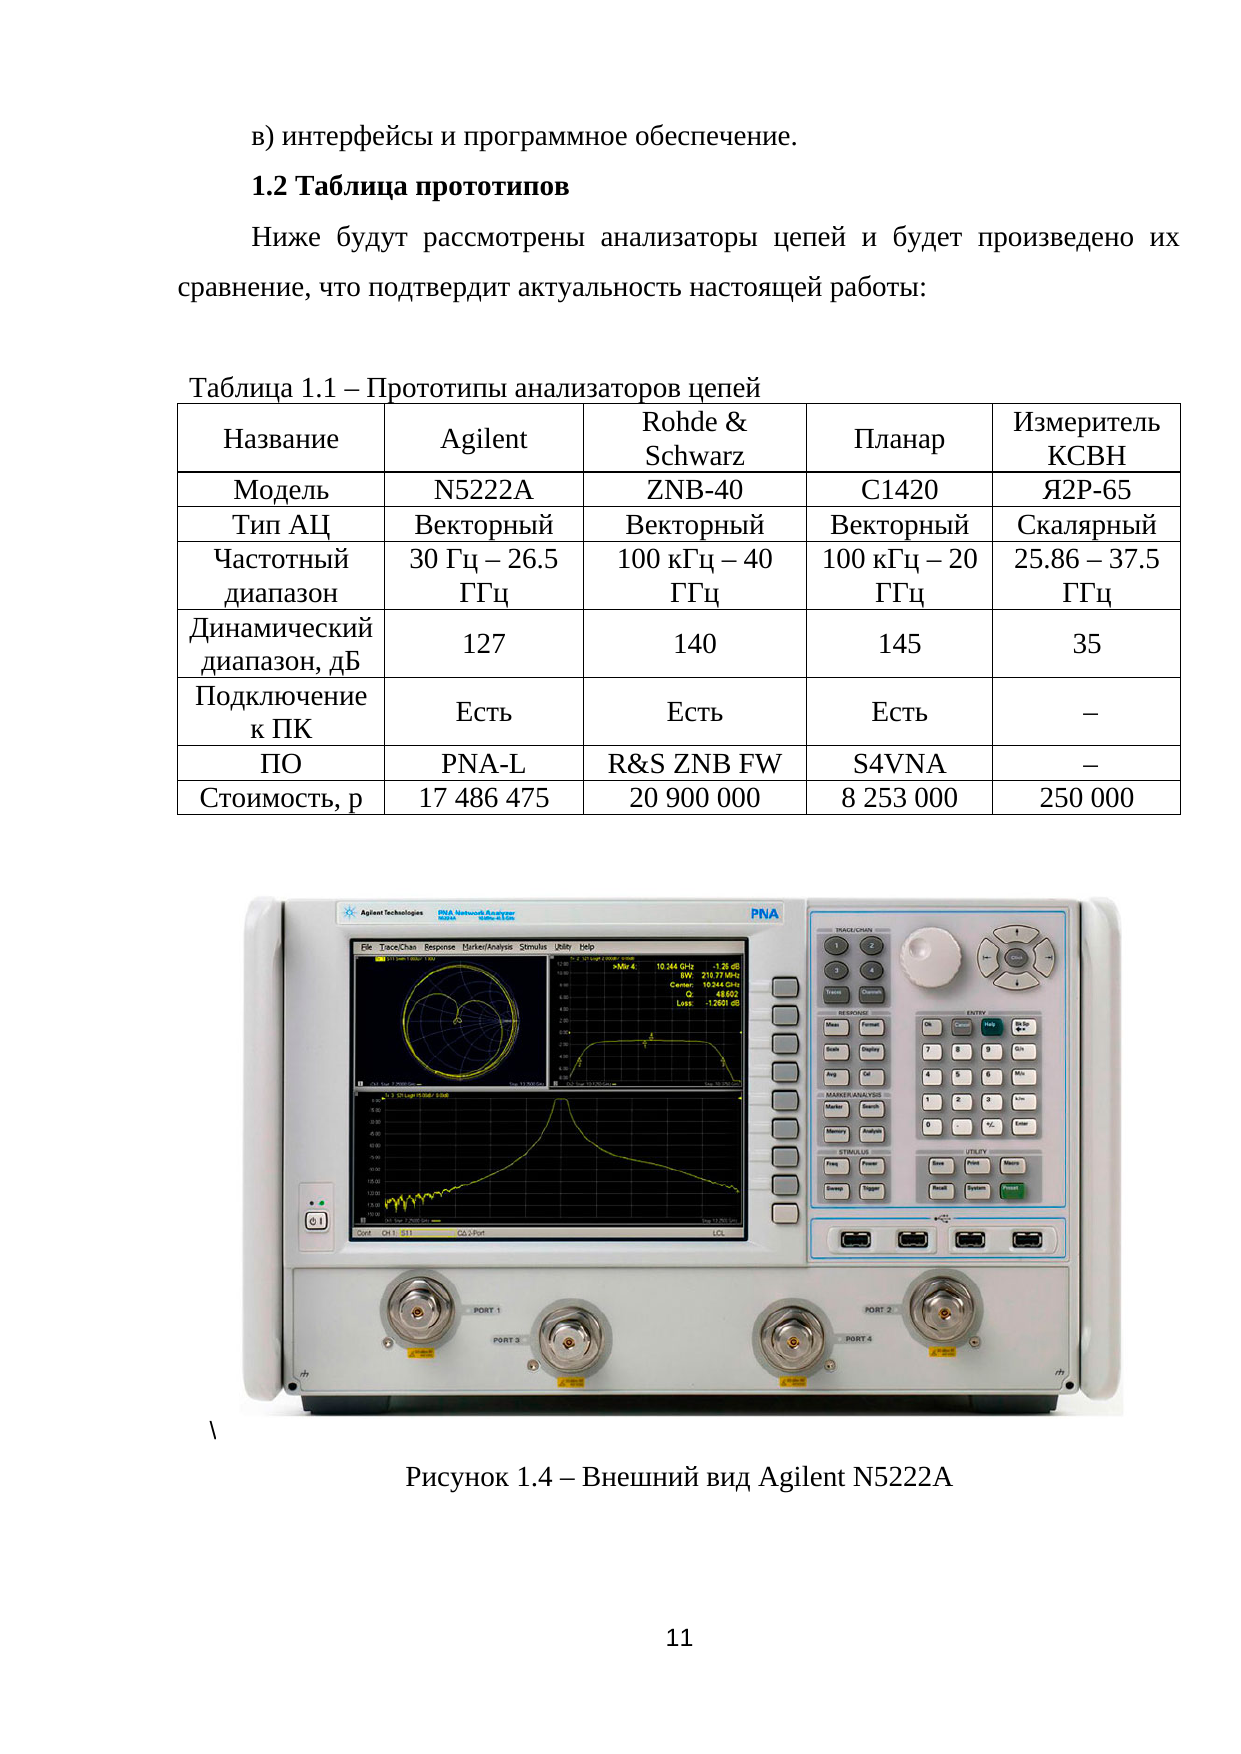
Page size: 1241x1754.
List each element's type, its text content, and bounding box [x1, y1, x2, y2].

list Ниже будут рассмотрены анализаторы цепей и будет произведено их сравнение, что подтвердит актуальность настоящей работы: [177, 219, 1181, 303]
table_cell Есть [807, 678, 992, 745]
table_header Таблица 1.1 – Прототипы анализаторов цепей [178, 370, 1181, 403]
table_cell 140 [584, 610, 806, 677]
table_cell 145 [807, 610, 992, 677]
table_cell Есть [385, 678, 583, 745]
table_cell N5222A [385, 473, 583, 506]
table_cell Название [178, 404, 384, 471]
table_cell Векторный [584, 507, 806, 541]
table_cell 8 253 000 [807, 781, 992, 814]
table_cell Agilent [385, 404, 583, 471]
table_cell Скалярный [993, 507, 1180, 541]
table_cell Rohde & Schwarz [584, 404, 806, 471]
table_cell 17 486 475 [385, 781, 583, 814]
table_cell Я2Р-65 [993, 473, 1180, 506]
table_cell Измеритель КСВН [993, 404, 1180, 471]
table_cell 127 [385, 610, 583, 677]
table_cell Подключение к ПК [178, 678, 384, 745]
table_cell 30 Гц – 26.5 ГГц [385, 542, 583, 609]
table_cell Векторный [385, 507, 583, 541]
table_cell 20 900 000 [584, 781, 806, 814]
table_cell 100 кГц – 40 ГГц [584, 542, 806, 609]
table_cell Планар [807, 404, 992, 471]
table_cell ПО [178, 746, 384, 779]
table_cell Динамический диапазон, дБ [178, 610, 384, 677]
table_cell ZNB-40 [584, 473, 806, 506]
list Рисунок 1.4 – Внешний вид Agilent N5222A [177, 1459, 1181, 1493]
table_cell 25.86 – 37.5 ГГц [993, 542, 1180, 609]
table_cell 100 кГц – 20 ГГц [807, 542, 992, 609]
table_cell 35 [993, 610, 1180, 677]
list 1.2 Таблица прототипов [177, 168, 1181, 202]
table_cell – [993, 746, 1180, 779]
table_cell Стоимость, р [178, 781, 384, 814]
table_cell Частотный диапазон [178, 542, 384, 609]
table_cell Тип АЦ [178, 507, 384, 541]
table_cell Модель [178, 473, 384, 506]
table_cell 250 000 [993, 781, 1180, 814]
table_cell R&S ZNB FW [584, 746, 806, 779]
table_cell – [993, 678, 1180, 745]
table_cell С1420 [807, 473, 992, 506]
table_cell Есть [584, 678, 806, 745]
table_cell S4VNA [807, 746, 992, 779]
table_cell Векторный [807, 507, 992, 541]
list в) интерфейсы и программное обеспечение. [177, 118, 1181, 152]
table_cell PNA-L [385, 746, 583, 779]
picture [216, 858, 1149, 1440]
